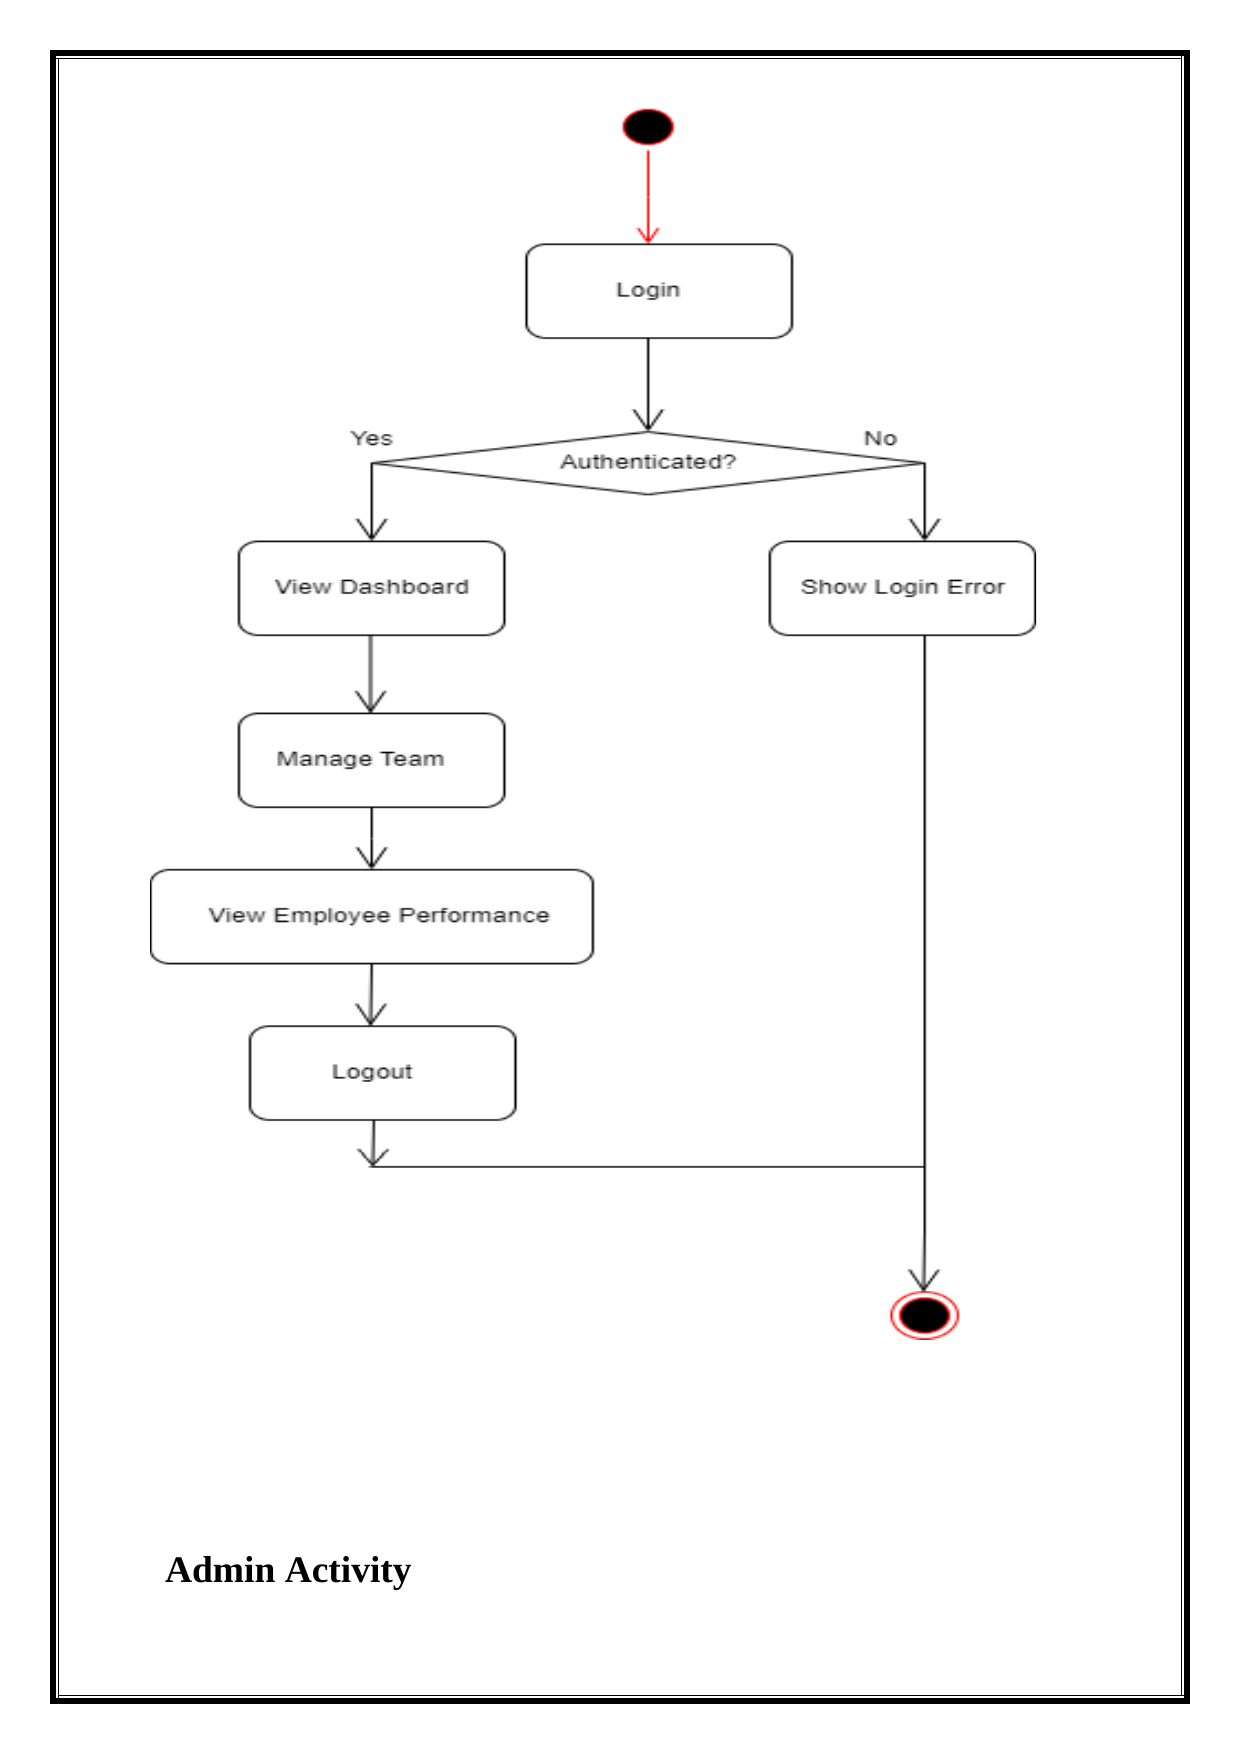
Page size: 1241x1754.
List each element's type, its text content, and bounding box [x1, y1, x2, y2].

picture [150, 103, 1037, 1340]
text Admin Activity [165, 1548, 1090, 1591]
